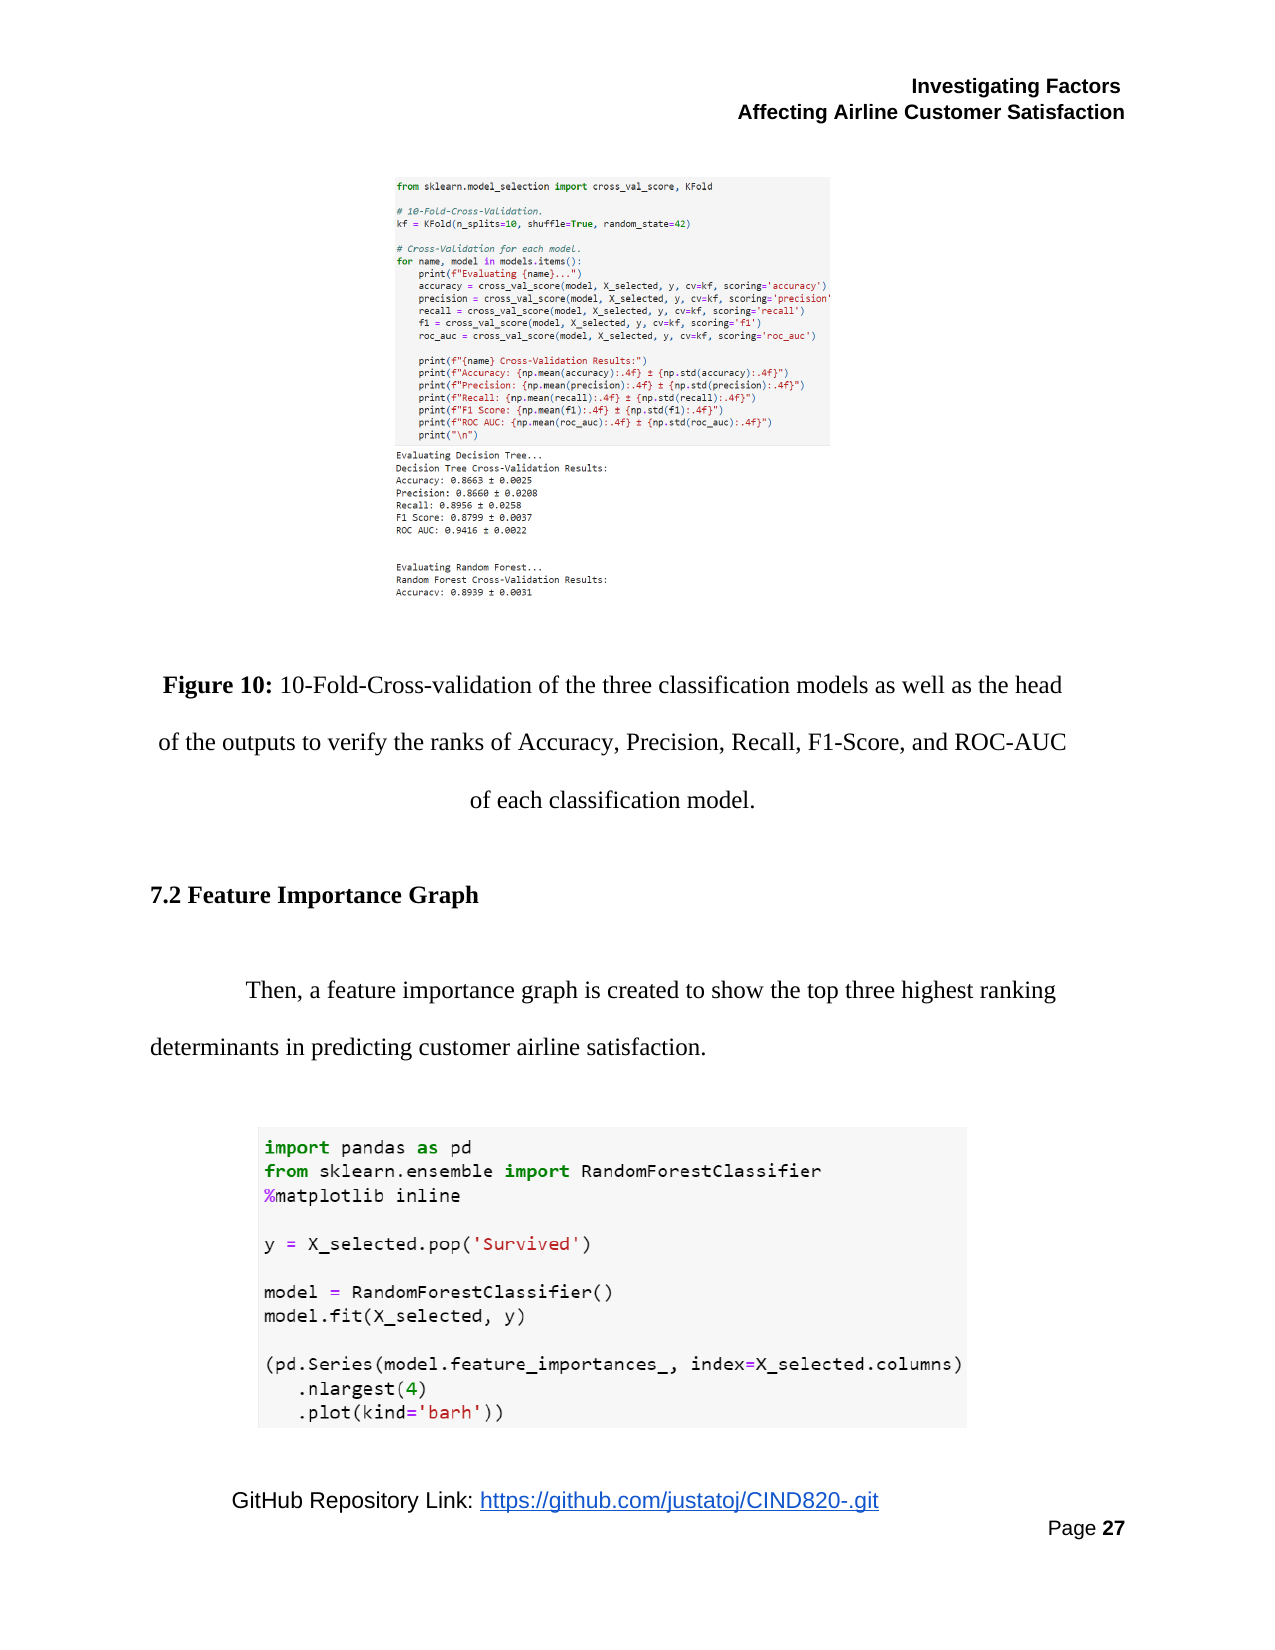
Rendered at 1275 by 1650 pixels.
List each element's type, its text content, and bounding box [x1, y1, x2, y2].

text Figure 10: 10-Fold-Cross-validation of the three classification models as well as the head of the outputs to verify the ranks of Accuracy, Precision, Recall, F1-Score, and ROC-AUC of each classification model. [150, 670, 1075, 813]
text Then, a feature importance graph is created to show the top three highest ranking determinants in predicting customer airline satisfaction. [150, 975, 1075, 1061]
picture [394, 177, 831, 596]
text 7.2 Feature Importance Graph [150, 880, 1075, 908]
picture [258, 1127, 967, 1428]
